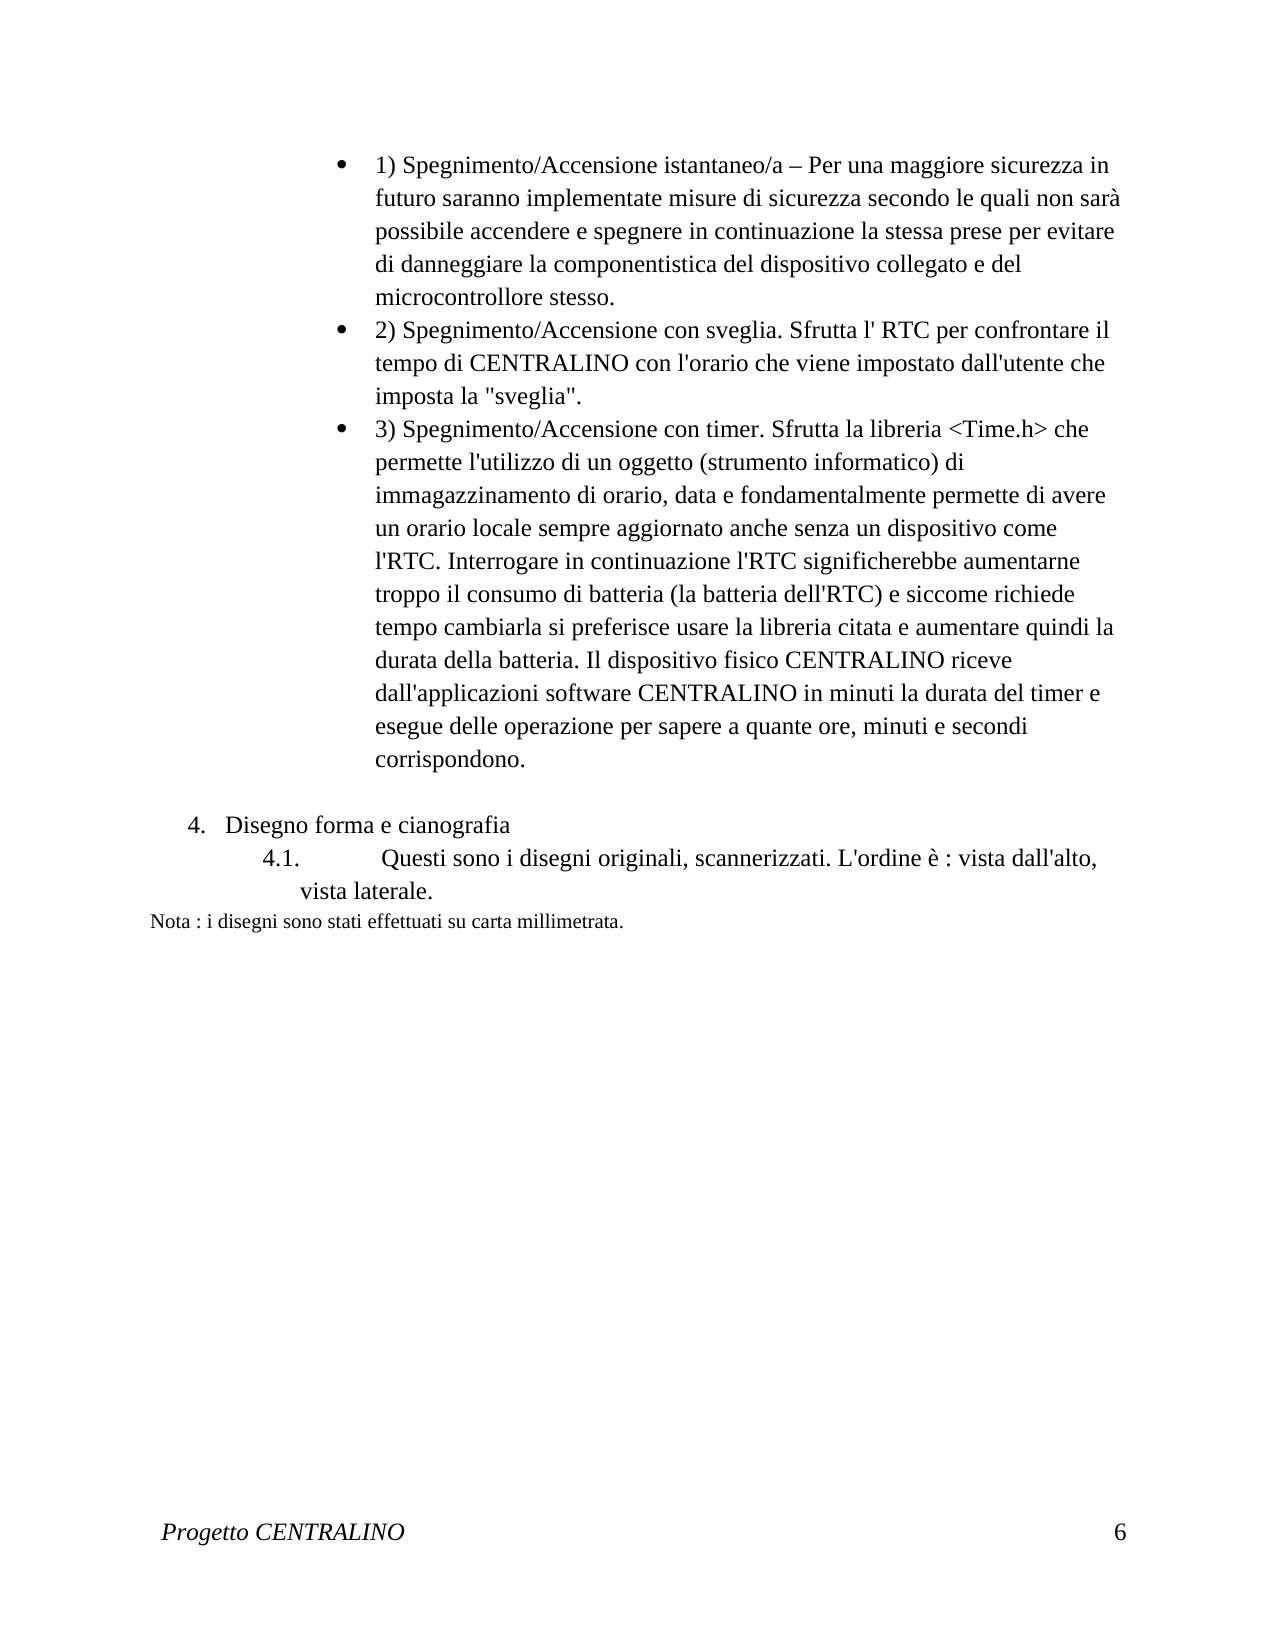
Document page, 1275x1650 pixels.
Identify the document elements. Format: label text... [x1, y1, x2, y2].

list 1) Spegnimento/Accensione istantaneo/a – Per una maggiore sicurezza in futuro saranno implementate misure di sicurezza secondo le quali non sarà possibile accendere e spegnere in continuazione la stessa prese per evitare di danneggiare la componentistica del dispositivo collegato e del microcontrollore stesso. [337, 150, 1125, 311]
list Questi sono i disegni originali, scannerizzati. L'ordine è : vista dall'alto, vista laterale. [262, 843, 1125, 905]
list Disegno forma e cianografia [187, 810, 1125, 839]
list 2) Spegnimento/Accensione con sveglia. Sfrutta l' RTC per confrontare il tempo di CENTRALINO con l'orario che viene impostato dall'utente che imposta la "sveglia". [337, 315, 1125, 410]
text Nota : i disegni sono stati effettuati su carta millimetrata. [150, 909, 1125, 933]
list 3) Spegnimento/Accensione con timer. Sfrutta la libreria <Time.h> che permette l'utilizzo di un oggetto (strumento informatico) di immagazzinamento di orario, data e fondamentalmente permette di avere un orario locale sempre aggiornato anche senza un dispositivo come l'RTC. Interrogare in continuazione l'RTC significherebbe aumentarne troppo il consumo di batteria (la batteria dell'RTC) e siccome richiede tempo cambiarla si preferisce usare la libreria citata e aumentare quindi la durata della batteria. Il dispositivo fisico CENTRALINO riceve dall'applicazioni software CENTRALINO in minuti la durata del timer e esegue delle operazione per sapere a quante ore, minuti e secondi corrispondono. [337, 414, 1125, 773]
